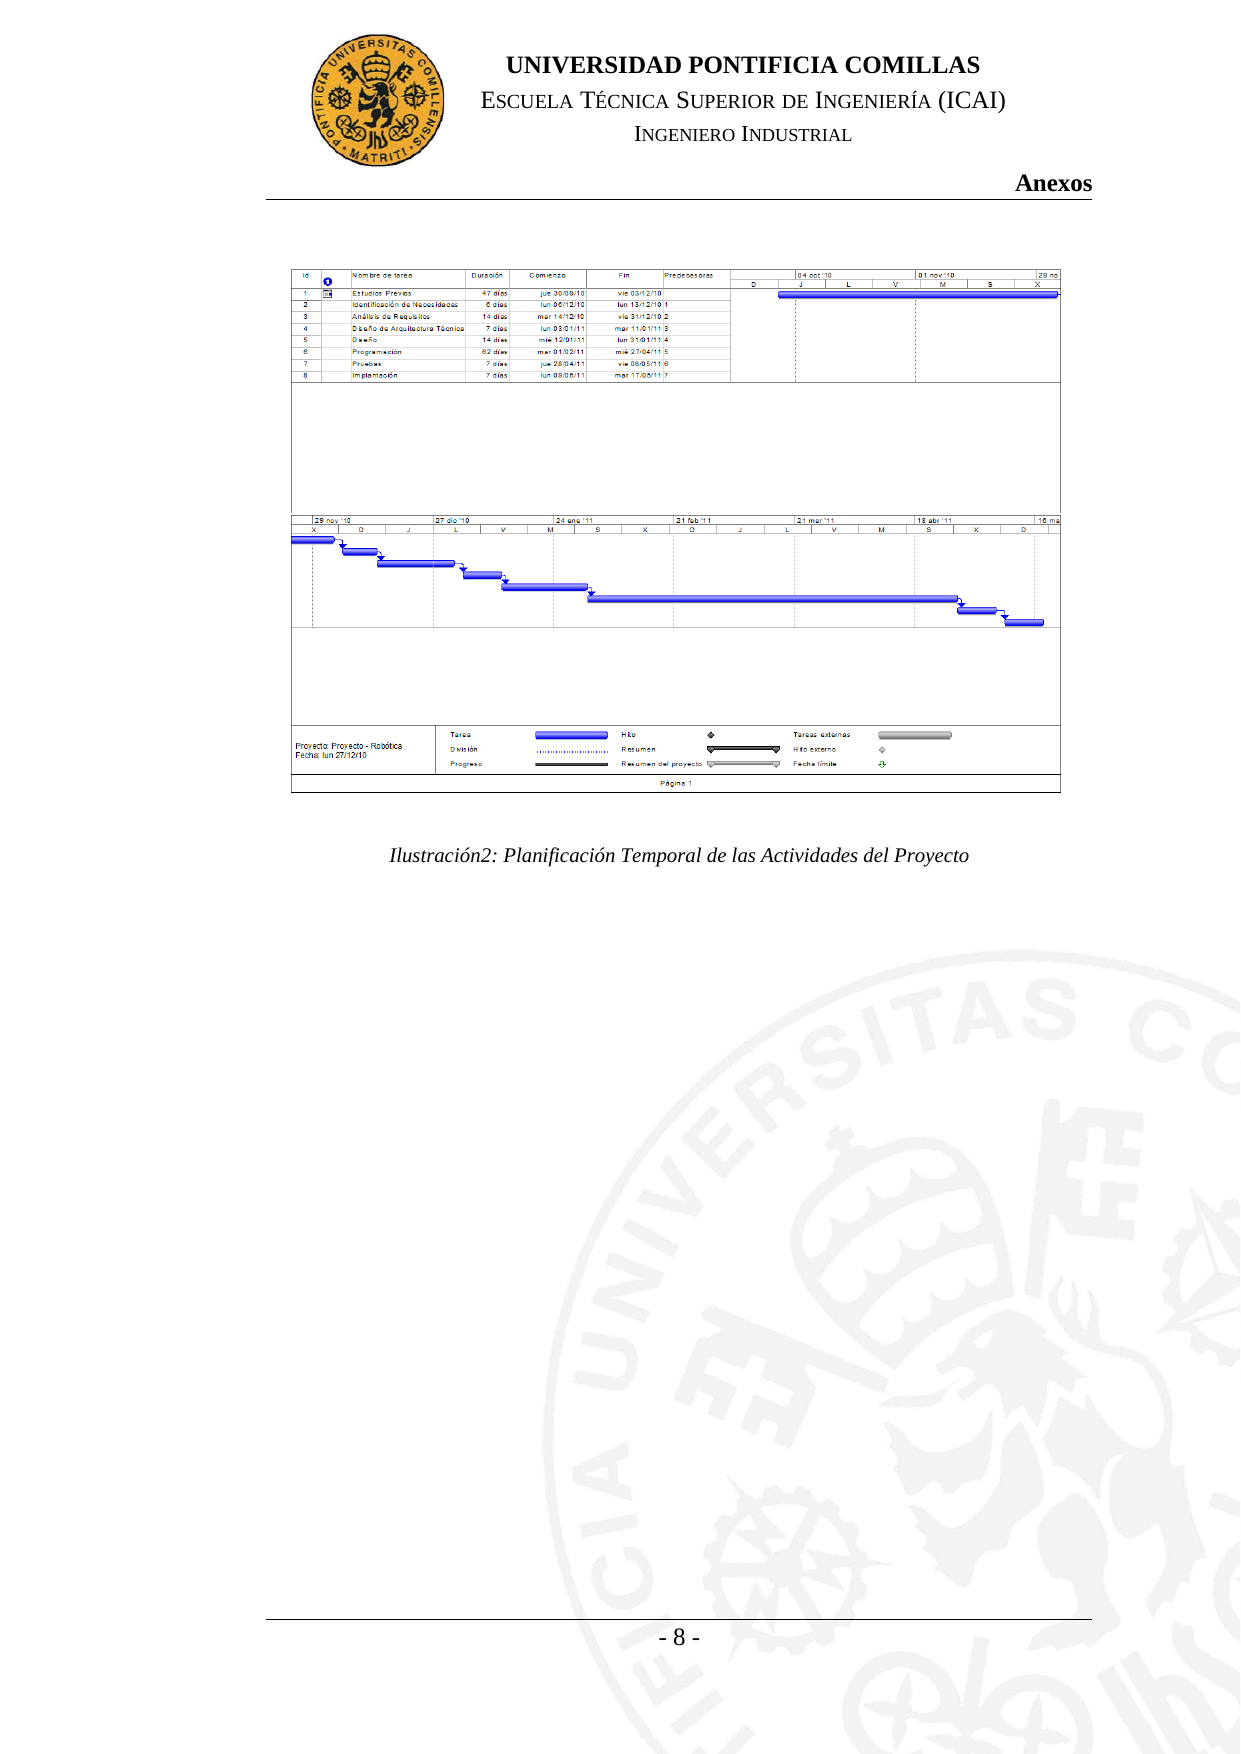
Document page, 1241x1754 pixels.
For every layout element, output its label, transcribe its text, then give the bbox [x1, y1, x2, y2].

text Ilustración2: Planificación Temporal de las Actividades del Proyecto [266, 843, 1092, 867]
picture [265, 242, 1093, 816]
picture [357, 799, 1241, 1754]
